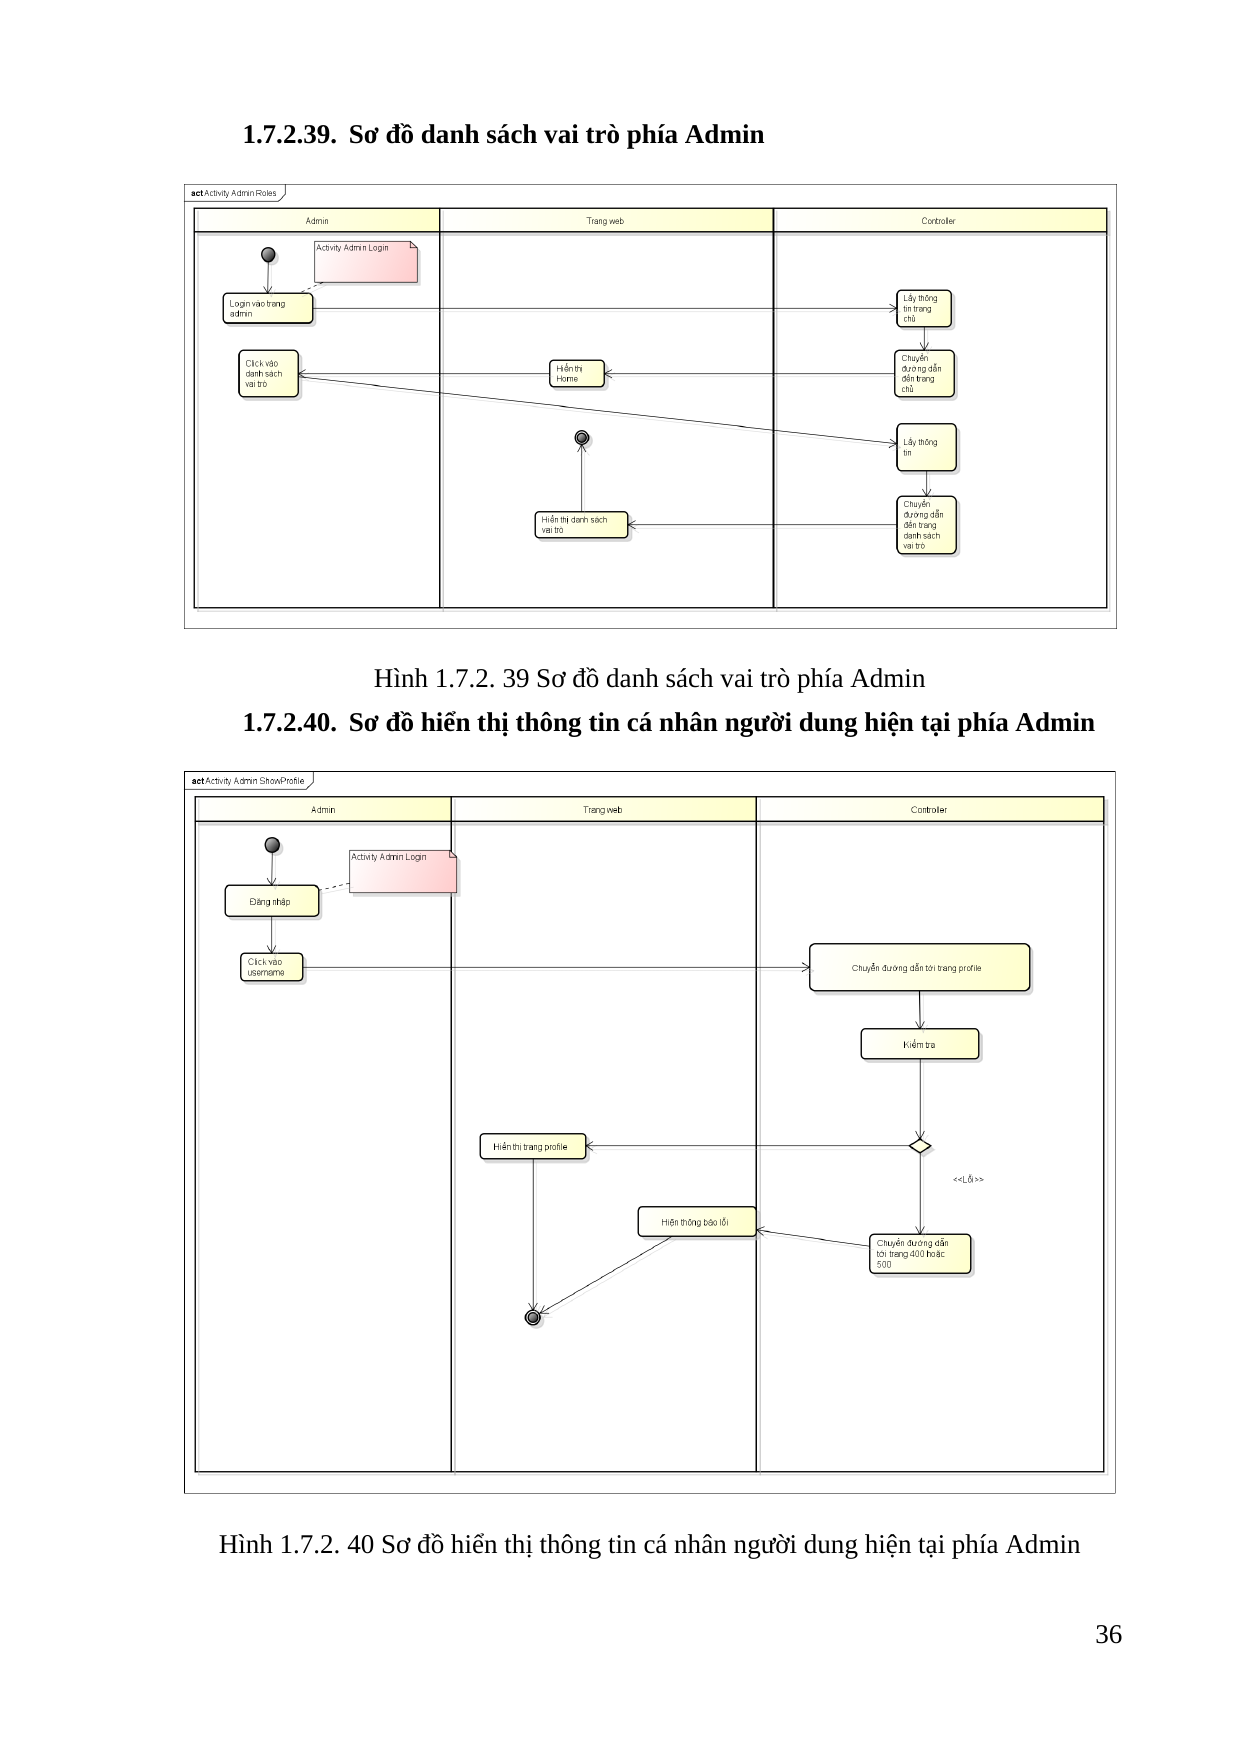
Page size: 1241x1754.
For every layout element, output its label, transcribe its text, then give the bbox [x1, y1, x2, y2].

subtitle Sơ đồ danh sách vai trò phía Admin [242, 118, 1122, 149]
picture [177, 765, 1121, 1500]
picture [177, 177, 1123, 635]
subtitle Sơ đồ hiển thị thông tin cá nhân người dung hiện tại phía Admin [242, 706, 1122, 737]
